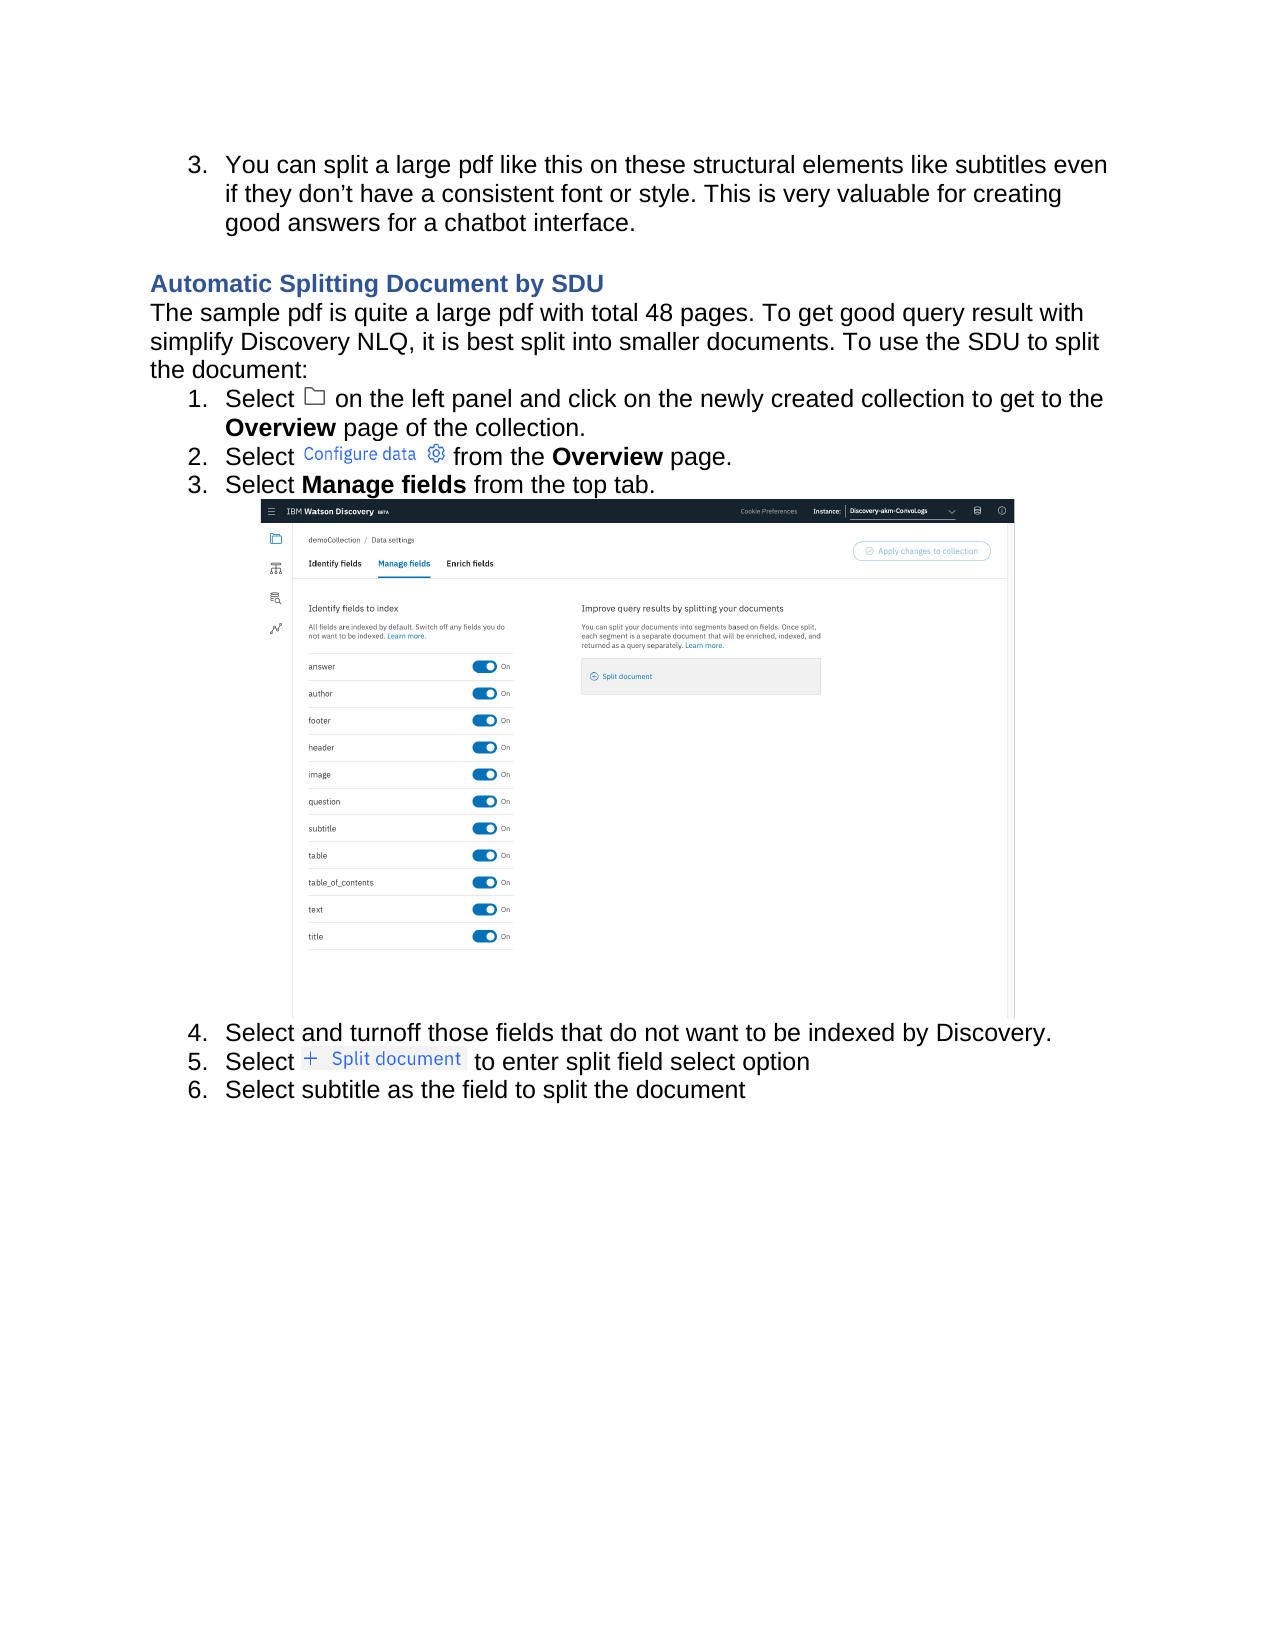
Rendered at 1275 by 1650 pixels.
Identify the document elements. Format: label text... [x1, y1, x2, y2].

list You can split a large pdf like this on these structural elements like subtitles even if they don’t have a consistent font or style. This is very valuable for creating good answers for a chatbot interface. [187, 150, 1125, 236]
list Select from the Overview page. [187, 442, 1125, 470]
list Select and turnoff those fields that do not want to be indexed by Discovery. [187, 1018, 1125, 1046]
picture [301, 441, 447, 466]
picture [301, 1046, 468, 1070]
list Select on the left panel and click on the newly created collection to get to the Overview page of the collection. [187, 384, 1125, 442]
list Select subtitle as the field to split the document [187, 1075, 1125, 1104]
subtitle Automatic Splitting Document by SDU [150, 269, 1125, 298]
picture [301, 385, 328, 408]
list Select Manage fields from the top tab. [187, 470, 1125, 499]
list Select to enter split field select option [187, 1046, 1125, 1075]
text The sample pdf is quite a large pdf with total 48 pages. To get good query result with simplify Discovery NLQ, it is best split into smaller documents. To use the SDU to split the document: [150, 298, 1125, 384]
picture [260, 499, 1015, 1018]
